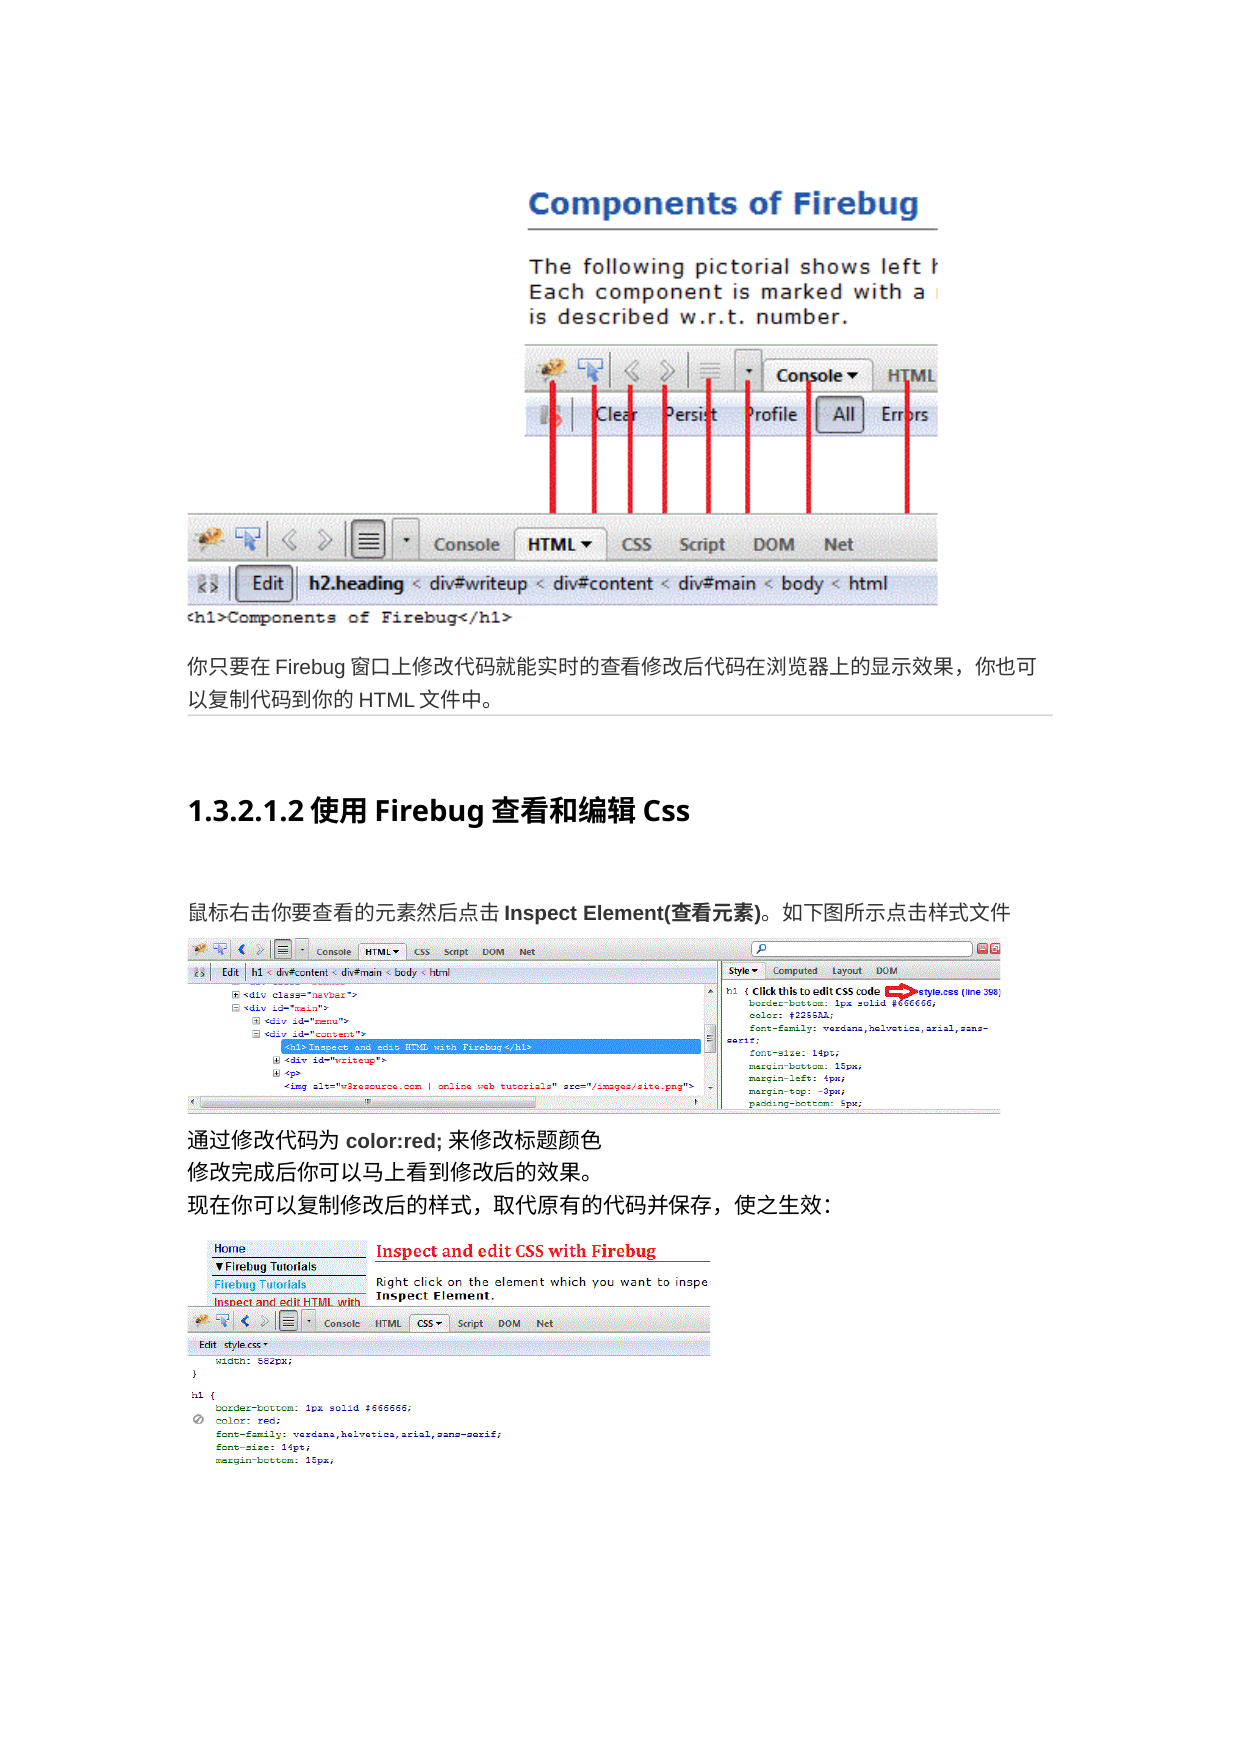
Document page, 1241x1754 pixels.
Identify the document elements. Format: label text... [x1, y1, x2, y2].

text 鼠标右击你要查看的元素然后点击Inspect Element(查看元素)。如下图所示点击样式文件 [187, 895, 1053, 927]
text 通过修改代码为 color:red; 来修改标题颜色 [187, 1122, 1053, 1155]
text 修改完成后你可以马上看到修改后的效果。 [187, 1155, 1053, 1187]
picture [187, 174, 938, 637]
text 现在你可以复制修改后的样式，取代原有的代码并保存，使之生效： [187, 1187, 1053, 1220]
picture [187, 936, 1001, 1114]
subtitle 1.3.2.1.2使用Firebug查看和编辑Css [187, 776, 1053, 841]
picture [187, 1235, 711, 1465]
text 你只要在Firebug窗口上修改代码就能实时的查看修改后代码在浏览器上的显示效果，你也可以复制代码到你的HTML文件中。 [187, 649, 1053, 714]
